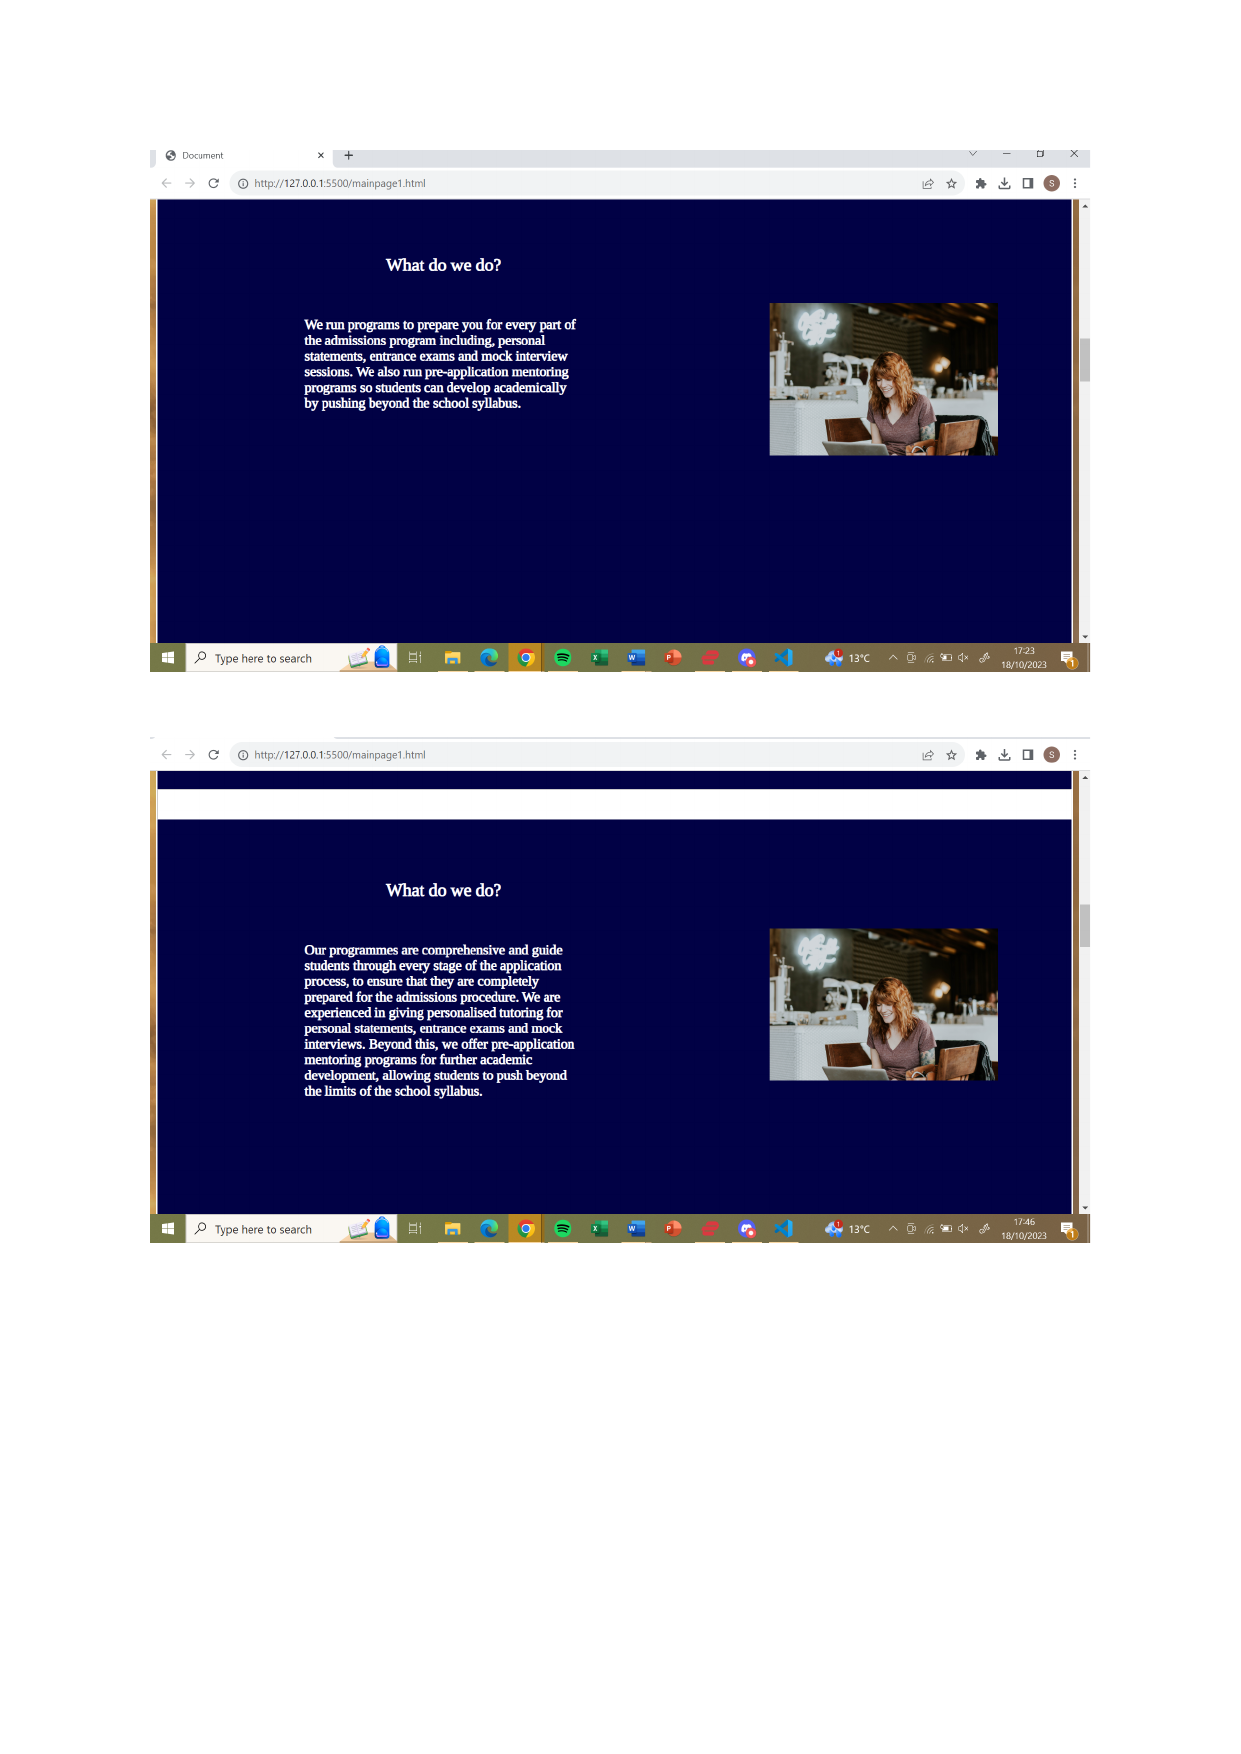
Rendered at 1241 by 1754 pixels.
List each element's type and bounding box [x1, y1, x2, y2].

picture [150, 737, 1091, 1243]
picture [150, 150, 1091, 672]
